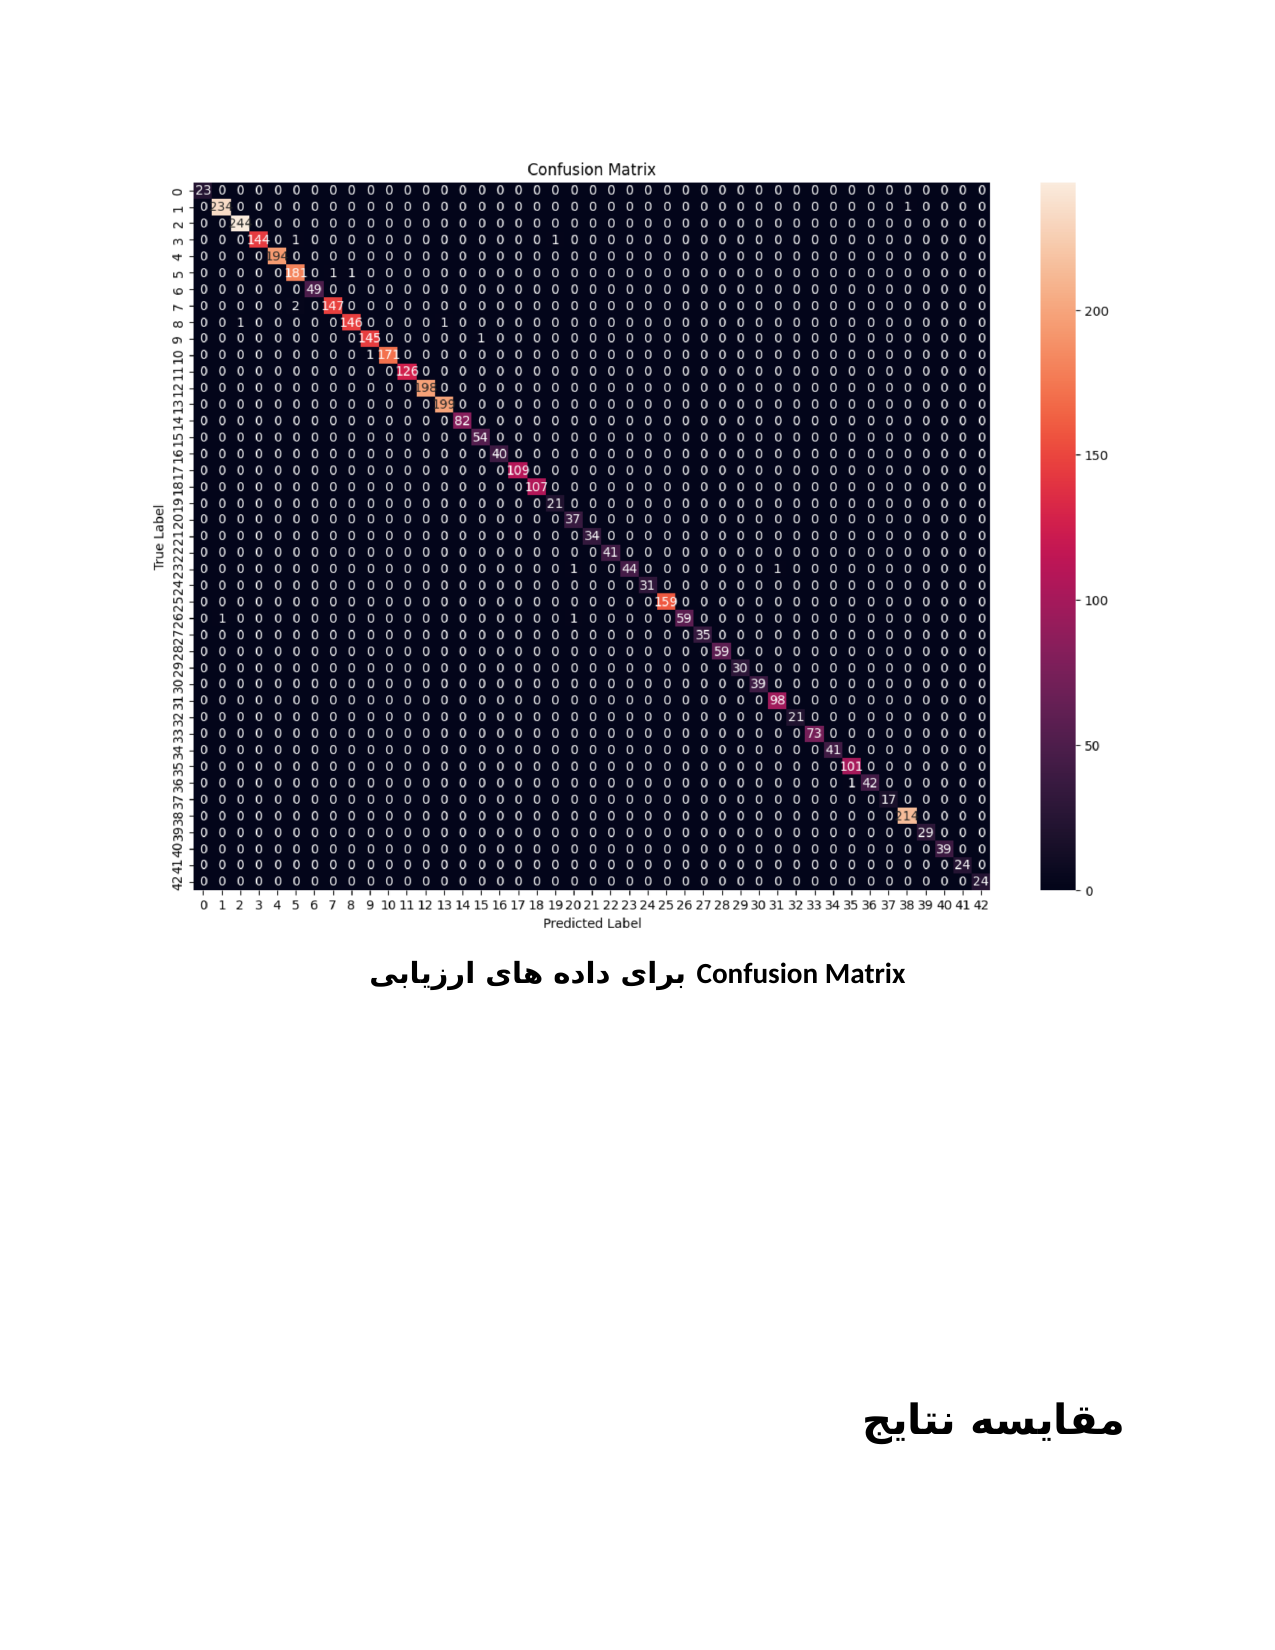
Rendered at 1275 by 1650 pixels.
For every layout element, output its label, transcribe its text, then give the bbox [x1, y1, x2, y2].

text مقایسه نتایج [150, 1396, 1125, 1444]
text Confusion Matrix برای داده های ارزیابی [150, 955, 1125, 991]
picture [150, 150, 1125, 937]
